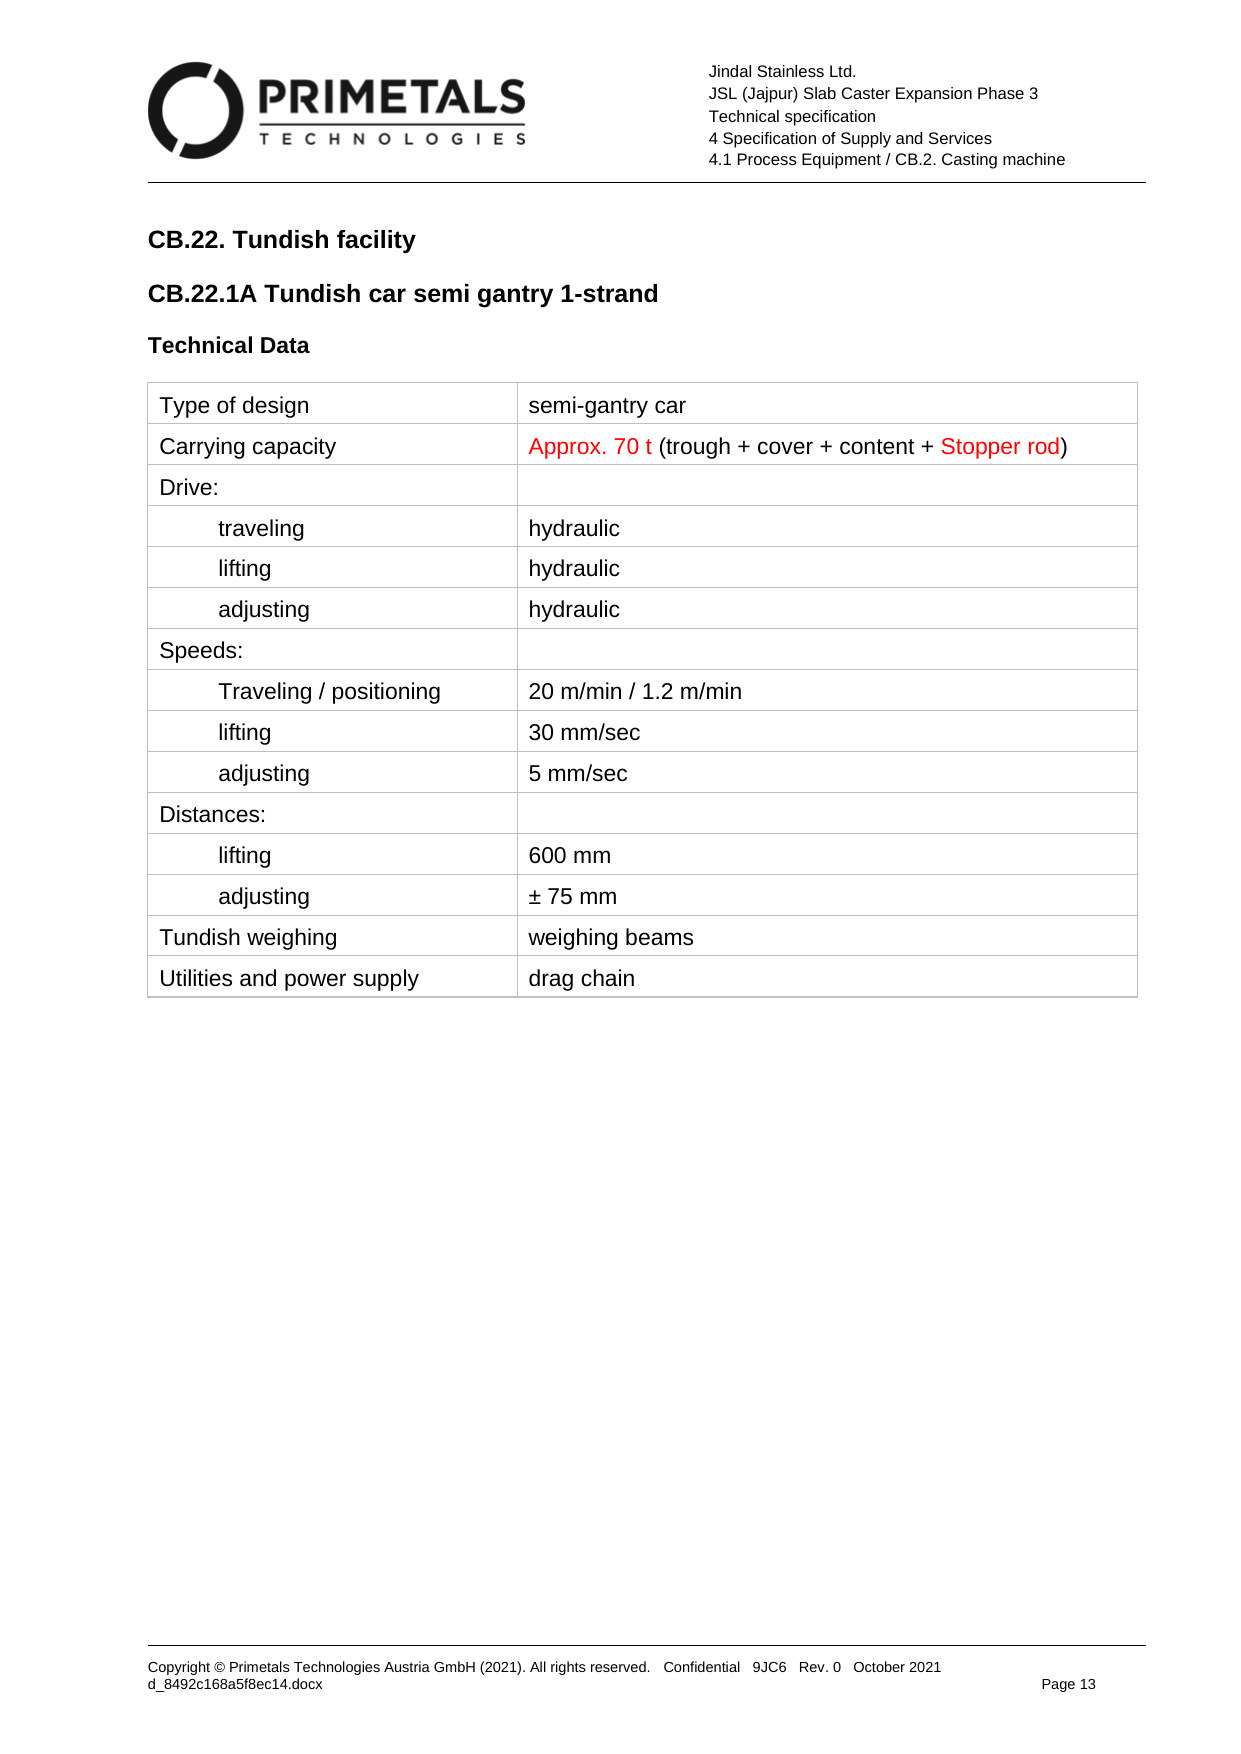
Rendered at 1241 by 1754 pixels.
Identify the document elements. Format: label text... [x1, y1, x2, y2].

table_cell Drive: [148, 465, 517, 505]
table_cell hydraulic [518, 588, 1137, 628]
table_cell Carrying capacity [148, 424, 517, 464]
subtitle Technical Data [148, 332, 1146, 358]
table_cell drag chain [518, 956, 1137, 996]
table_cell weighing beams [518, 916, 1137, 955]
table_cell hydraulic [518, 547, 1137, 587]
table_header Type of design [148, 383, 517, 423]
table_cell Distances: [148, 793, 517, 833]
table_cell adjusting [148, 752, 517, 792]
table_cell ± 75 mm [518, 875, 1137, 914]
table_cell 600 mm [518, 834, 1137, 873]
subtitle CB.22. Tundish facility [148, 226, 1146, 254]
table_cell Tundish weighing [148, 916, 517, 955]
table_header semi-gantry car [518, 383, 1137, 423]
table_cell Utilities and power supply [148, 956, 517, 996]
table_cell Approx. 70 t (trough + cover + content + Stopper rod) [518, 424, 1137, 464]
table_cell 5 mm/sec [518, 752, 1137, 792]
table_cell lifting [148, 547, 517, 587]
table_cell traveling [148, 506, 517, 546]
table_cell 30 mm/sec [518, 711, 1137, 751]
table_cell 20 m/min / 1.2 m/min [518, 670, 1137, 710]
table_cell lifting [148, 834, 517, 873]
table_cell Speeds: [148, 629, 517, 669]
table_cell lifting [148, 711, 517, 751]
table_cell adjusting [148, 875, 517, 914]
subtitle CB.22.1A Tundish car semi gantry 1-strand [148, 279, 1146, 307]
table_cell [518, 629, 1137, 669]
table_cell Traveling / positioning [148, 670, 517, 710]
picture [147, 61, 526, 160]
table_cell hydraulic [518, 506, 1137, 546]
table_cell adjusting [148, 588, 517, 628]
table_cell [518, 793, 1137, 833]
table_cell [518, 465, 1137, 505]
